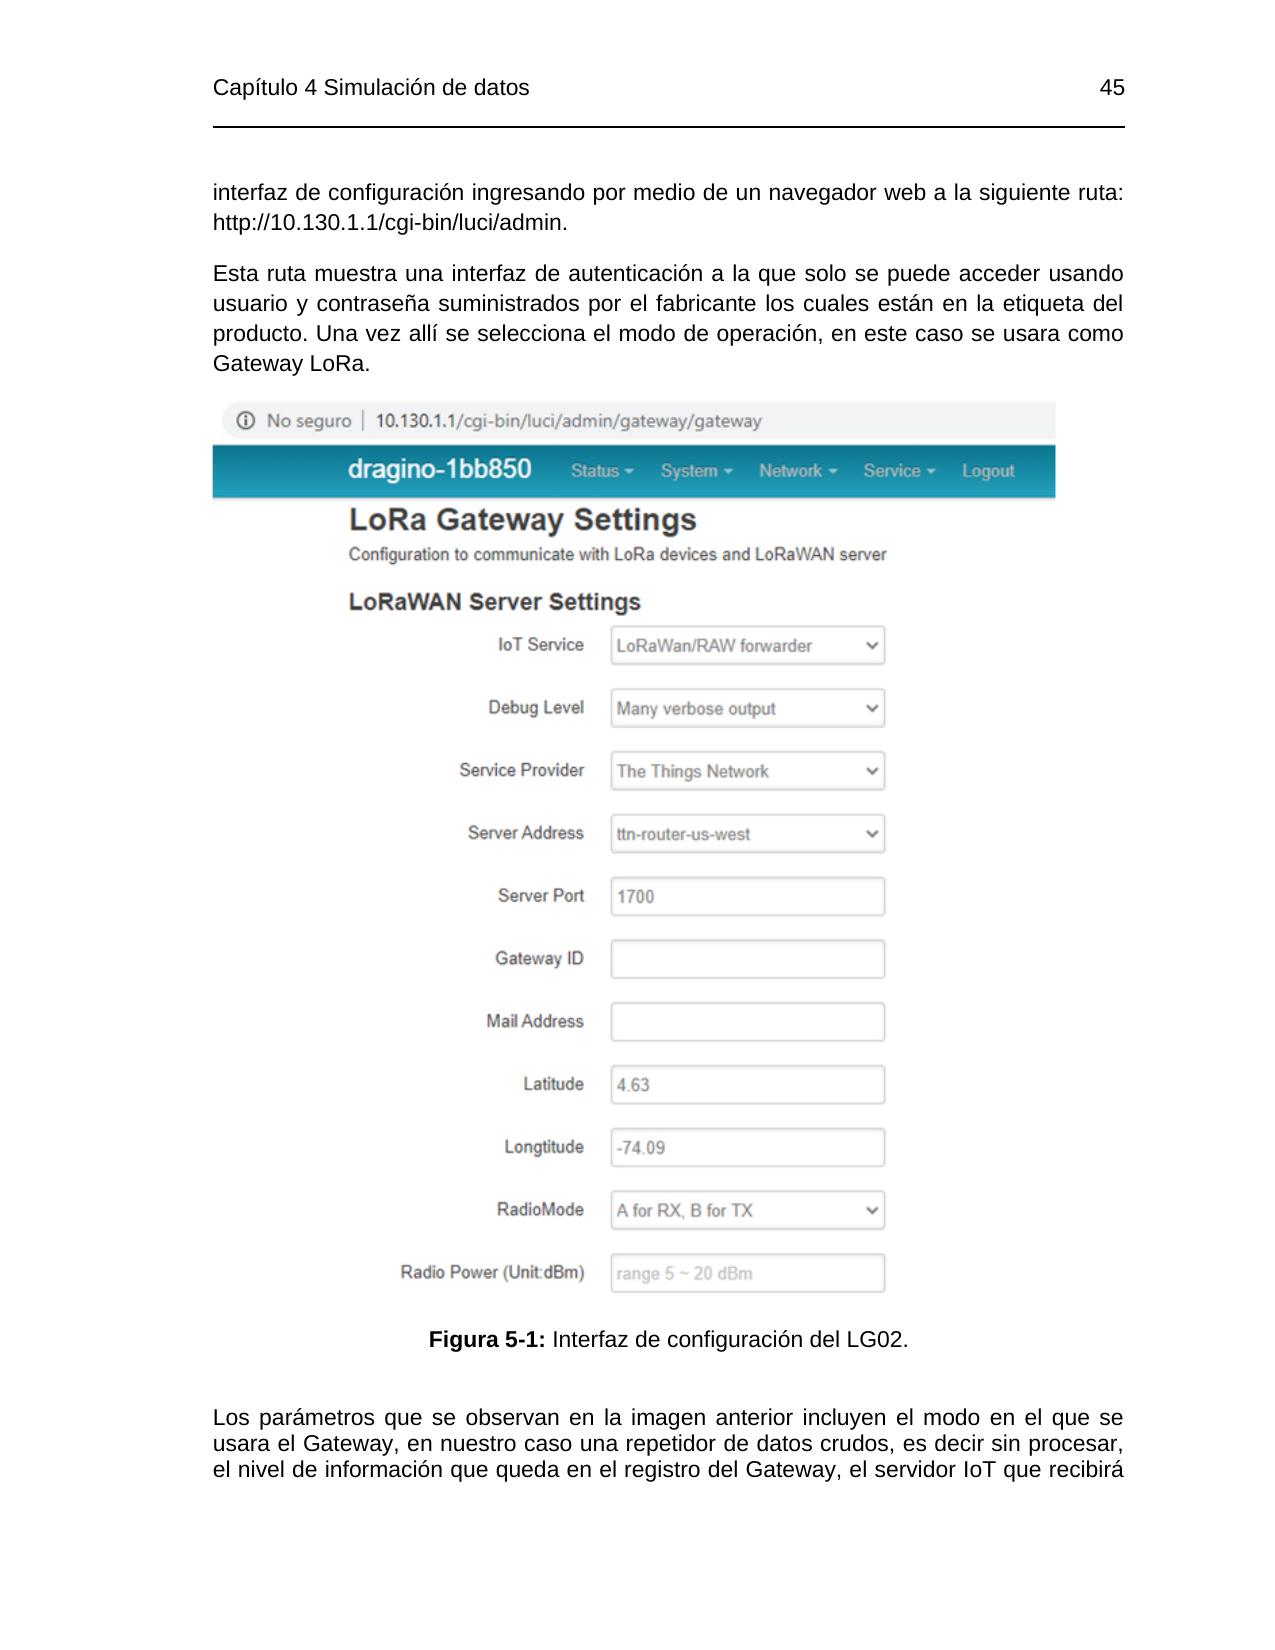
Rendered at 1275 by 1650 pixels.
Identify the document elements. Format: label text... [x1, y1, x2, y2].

list Figura 5-1: Interfaz de configuración del LG02. [213, 1326, 1125, 1353]
picture [212, 401, 1057, 1302]
text Esta ruta muestra una interfaz de autenticación a la que solo se puede acceder usando usuario y contraseña suministrados por el fabricante los cuales están en la etiqueta del producto. Una vez allí se selecciona el modo de operación, en este caso se usara como Gateway LoRa. [213, 260, 1125, 377]
